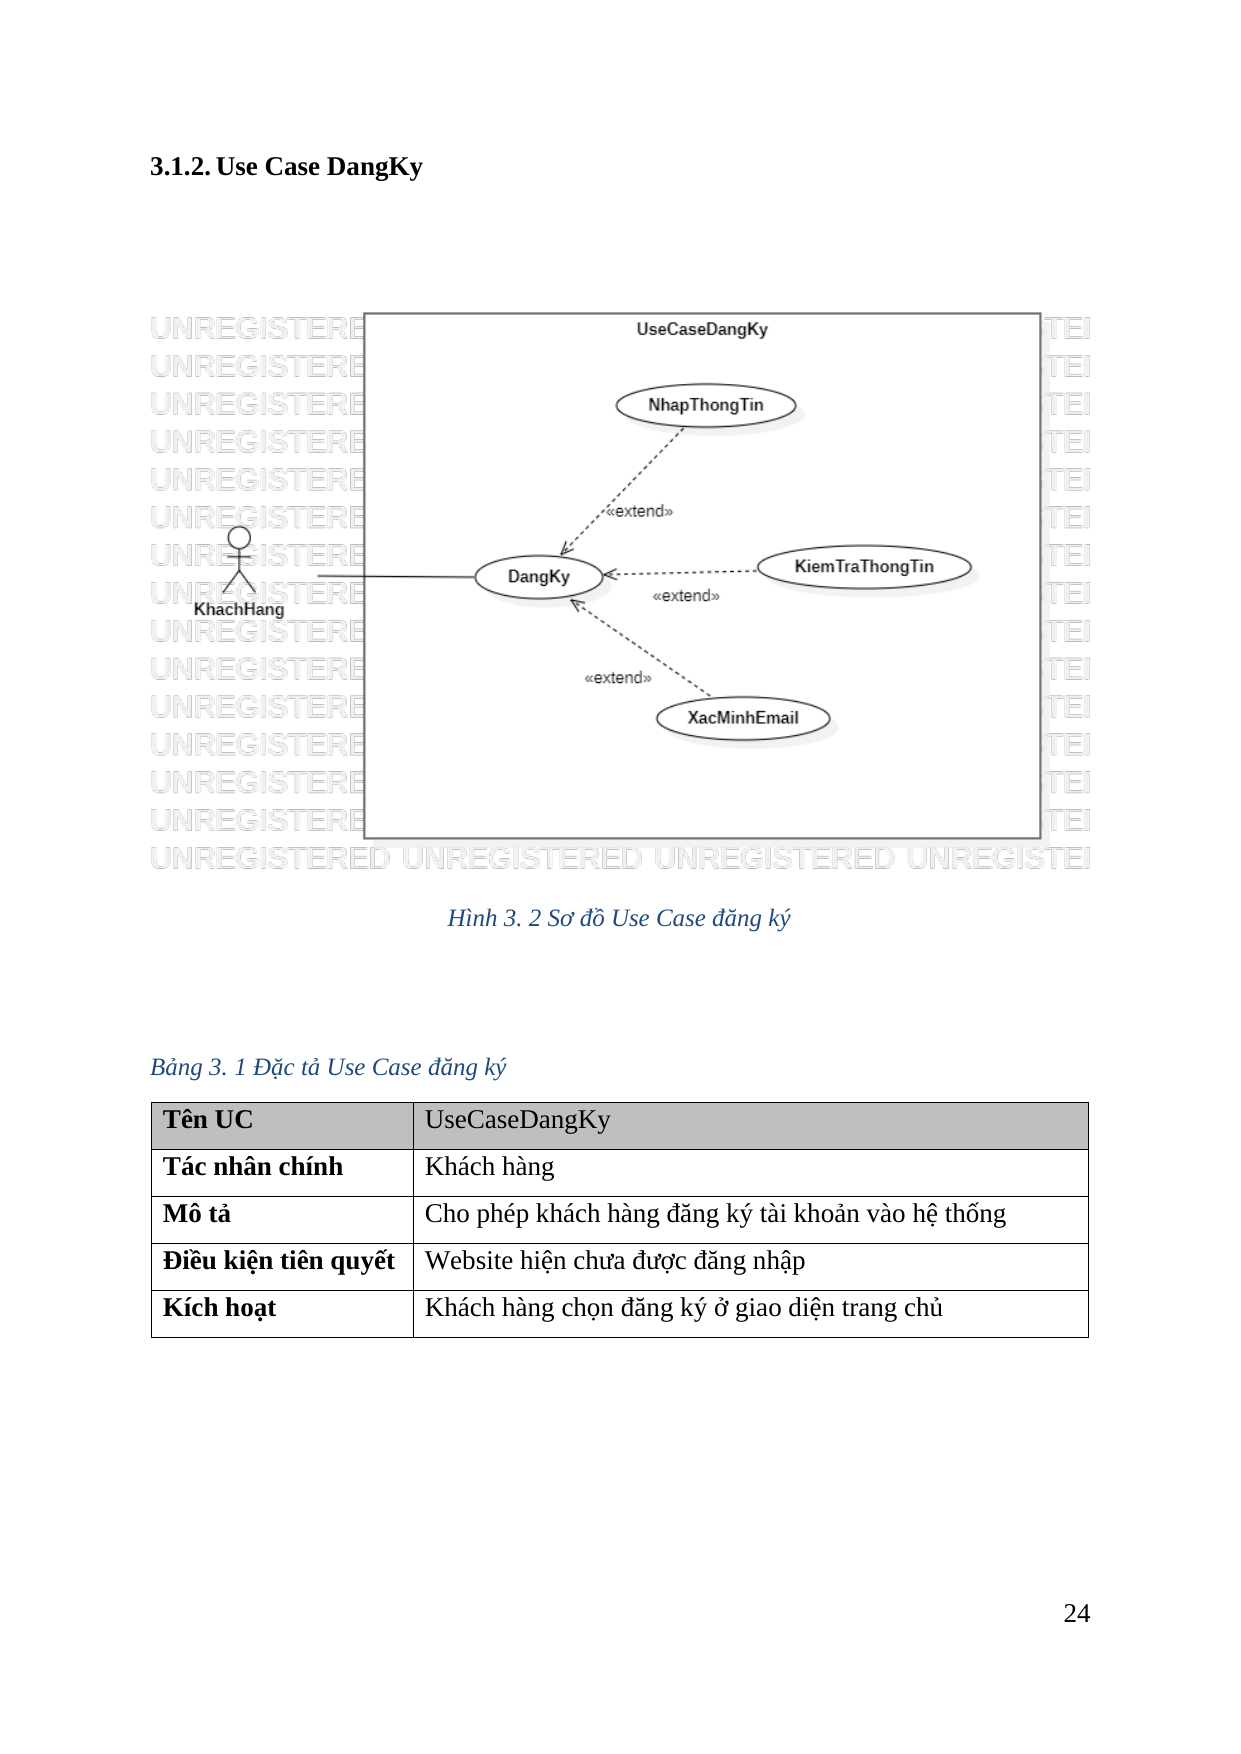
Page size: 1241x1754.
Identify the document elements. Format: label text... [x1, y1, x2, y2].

table_cell Khách hàng [414, 1150, 1088, 1196]
table_cell Cho phép khách hàng đăng ký tài khoản vào hệ thống [414, 1197, 1088, 1243]
table_cell Website hiện chưa được đăng nhập [414, 1244, 1088, 1290]
text Bảng 3. 1 Đặc tả Use Case đăng ký [150, 1052, 1090, 1081]
table_header Tên UC [152, 1103, 413, 1149]
text Hình 3. 2 Sơ đồ Use Case đăng ký [150, 903, 1090, 932]
table_header UseCaseDangKy [414, 1103, 1088, 1149]
table_cell Tác nhân chính [152, 1150, 413, 1196]
picture [150, 301, 1091, 889]
list Use Case DangKy [150, 150, 1090, 181]
table_cell Kích hoạt [152, 1291, 413, 1337]
table_cell Khách hàng chọn đăng ký ở giao diện trang chủ [414, 1291, 1088, 1337]
table_cell Điều kiện tiên quyết [152, 1244, 413, 1290]
table_cell Mô tả [152, 1197, 413, 1243]
